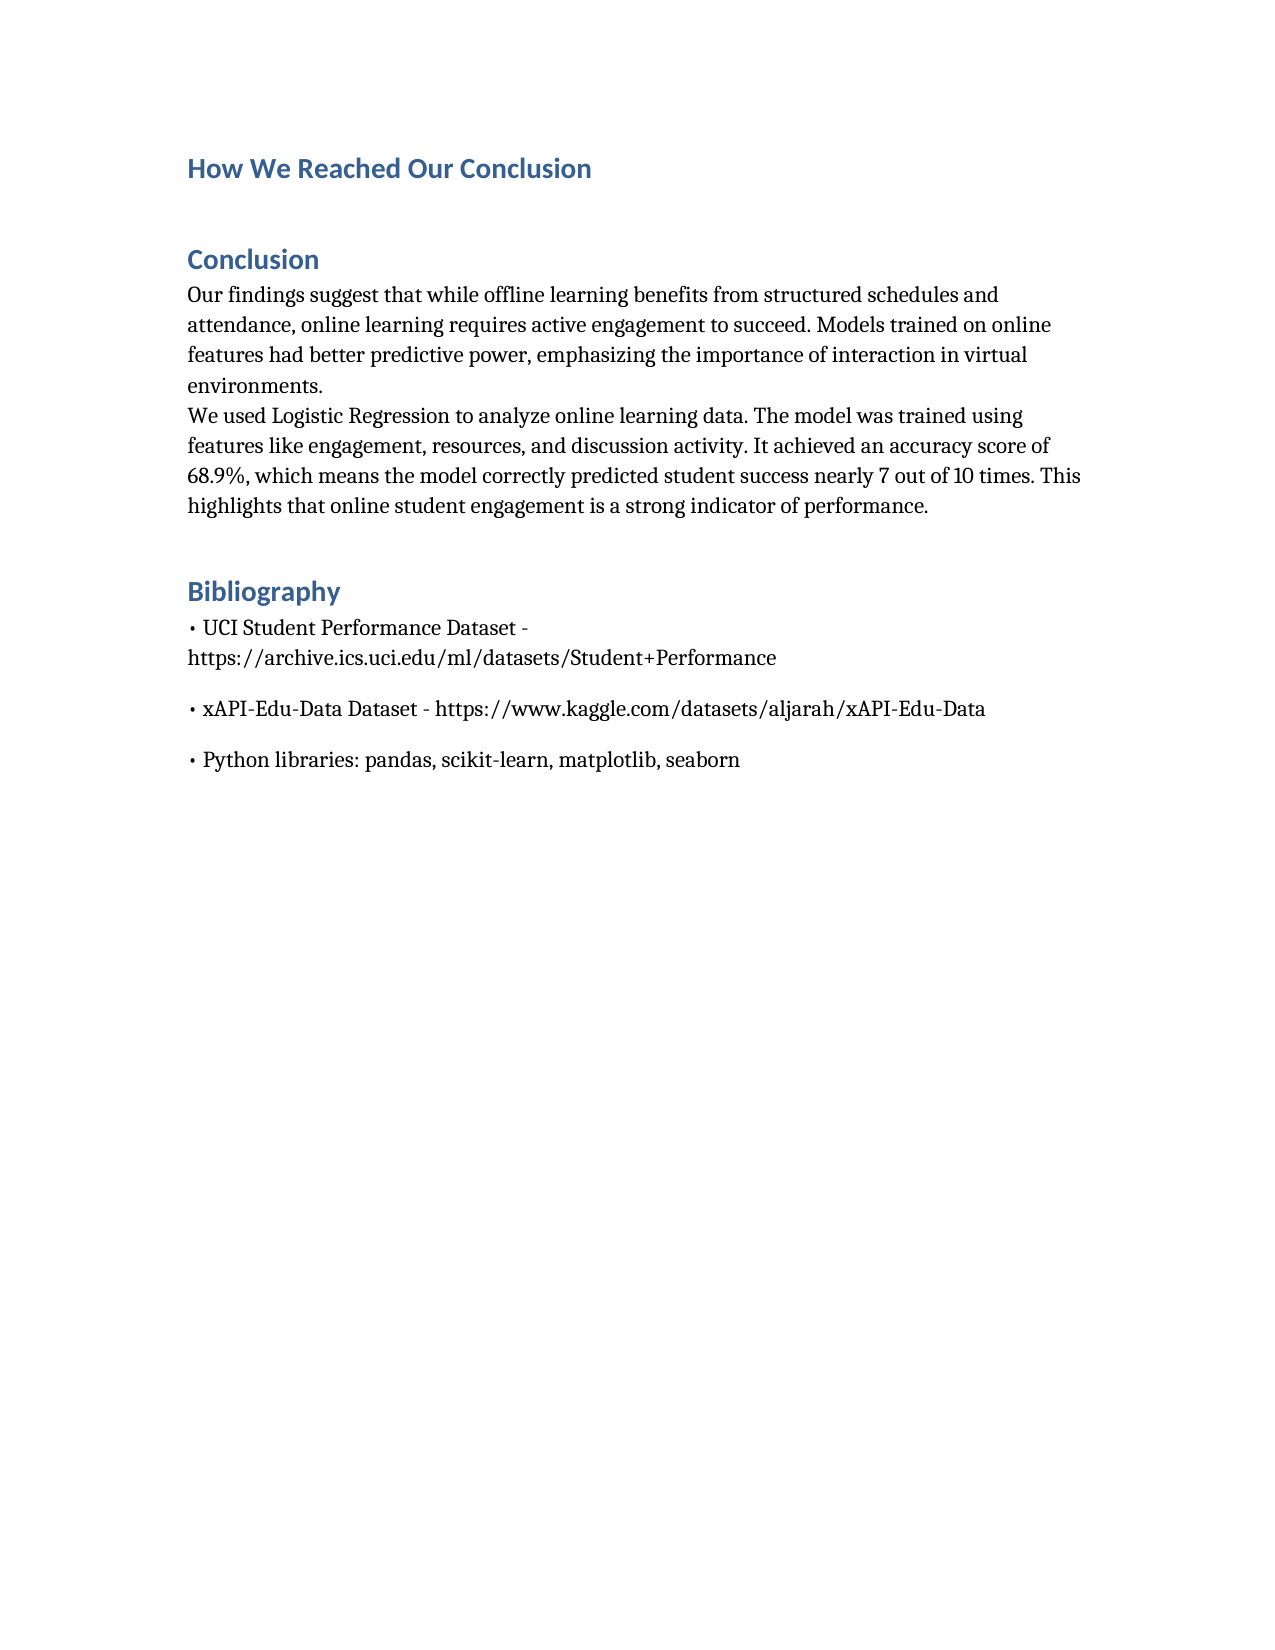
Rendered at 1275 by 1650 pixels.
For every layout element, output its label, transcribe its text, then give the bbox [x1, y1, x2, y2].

text Our findings suggest that while offline learning benefits from structured schedules and attendance, online learning requires active engagement to succeed. Models trained on online features had better predictive power, emphasizing the importance of interaction in virtual environments. We used Logistic Regression to analyze online learning data. The model was trained using features like engagement, resources, and discussion activity. It achieved an accuracy score of 68.9%, which means the model correctly predicted student success nearly 7 out of 10 times. This highlights that online student engagement is a strong indicator of performance. [187, 282, 1087, 520]
text • Python libraries: pandas, scikit-learn, matplotlib, seaborn [187, 747, 1087, 773]
subtitle How We Reached Our Conclusion [187, 150, 1087, 186]
subtitle Bibliography [187, 573, 1087, 609]
text • xAPI-Edu-Data Dataset - https://www.kaggle.com/datasets/aljarah/xAPI-Edu-Data [187, 696, 1087, 722]
subtitle Conclusion [187, 241, 1087, 277]
text • UCI Student Performance Dataset - https://archive.ics.uci.edu/ml/datasets/Student+Performance [187, 614, 1087, 671]
